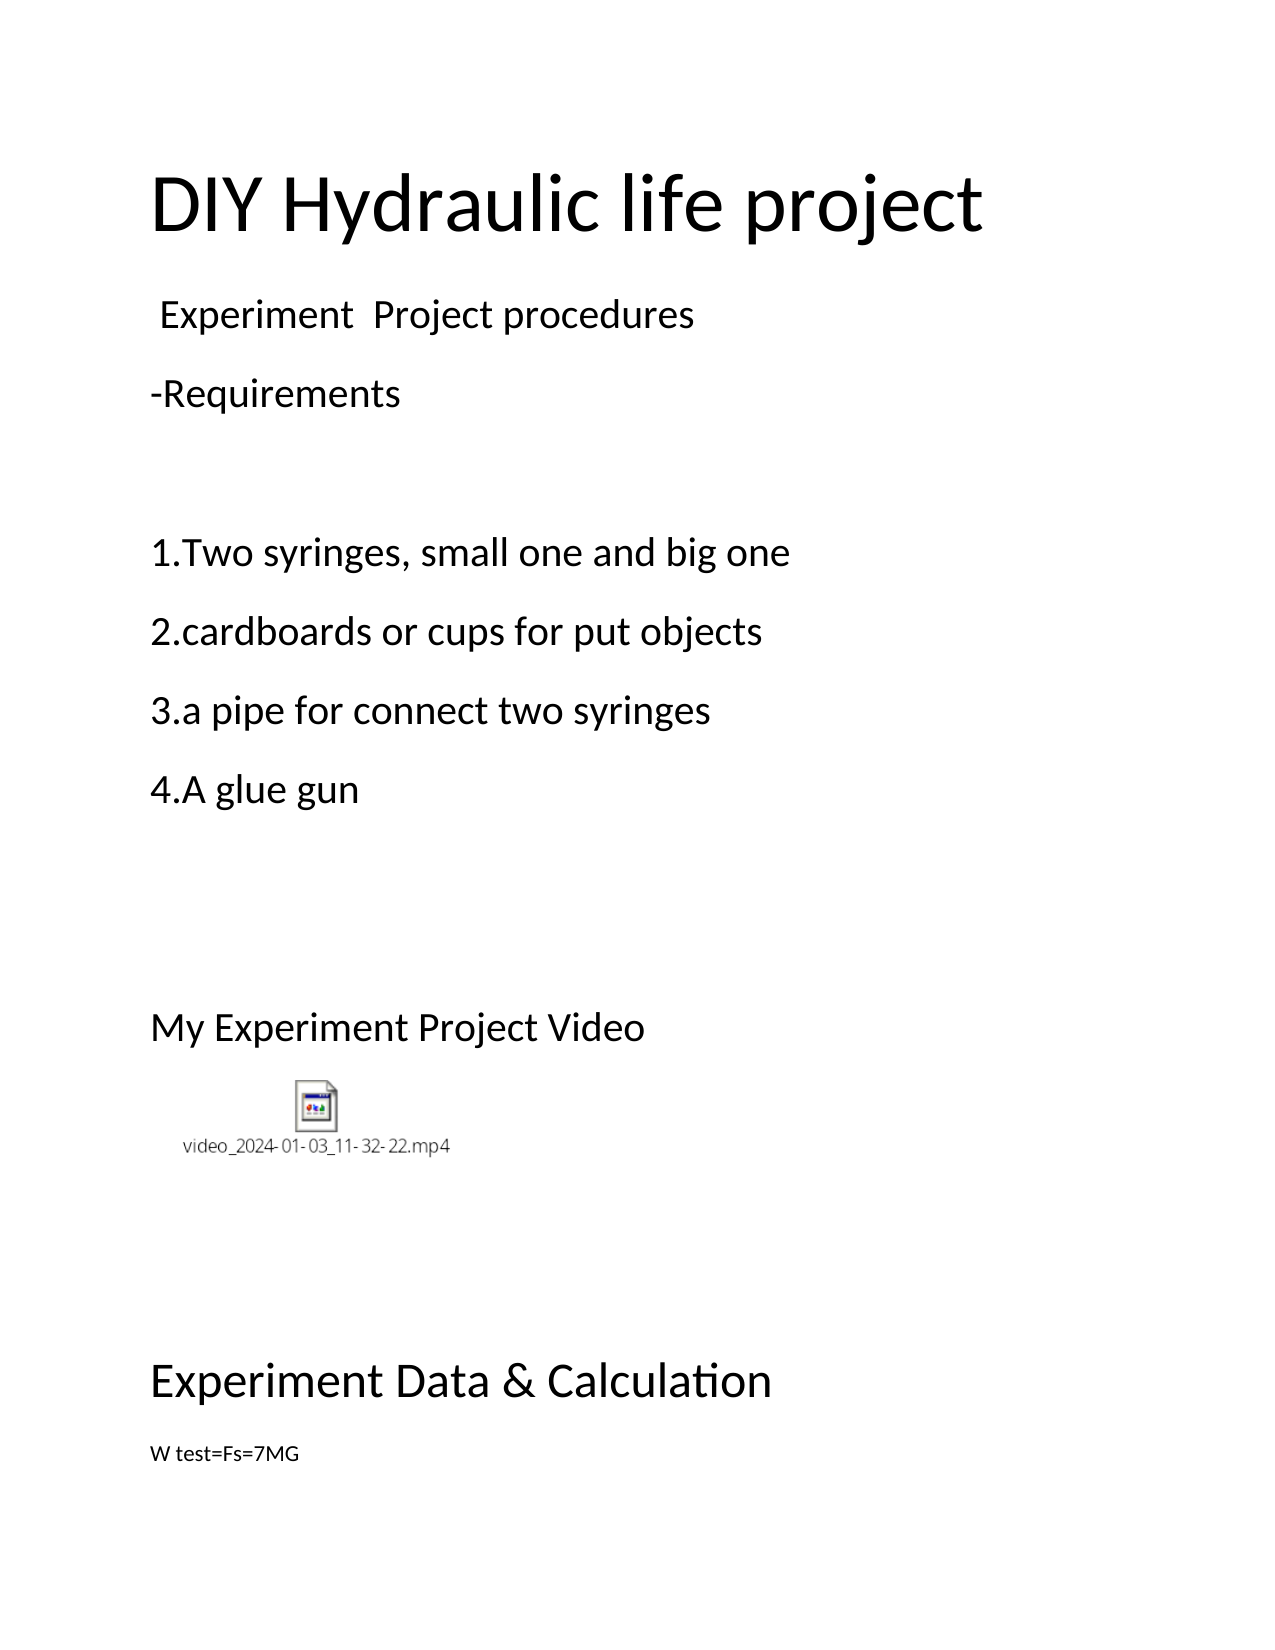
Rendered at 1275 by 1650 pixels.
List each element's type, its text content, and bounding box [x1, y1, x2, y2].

text 3.a pipe for connect two syringes [150, 684, 1125, 735]
text Experiment Project procedures [150, 288, 1125, 339]
text My Experiment Project Video [150, 1001, 1125, 1052]
text DIY Hydraulic life project [150, 150, 1125, 252]
text 2.cardboards or cups for put objects [150, 605, 1125, 656]
text -Requirements [150, 367, 1125, 418]
text W test=Fs=7MG [150, 1439, 1125, 1468]
text 1.Two syringes, small one and big one [150, 526, 1125, 576]
text Experiment Data & Calculation [150, 1349, 1125, 1410]
text 4.A glue gun [150, 763, 1125, 814]
